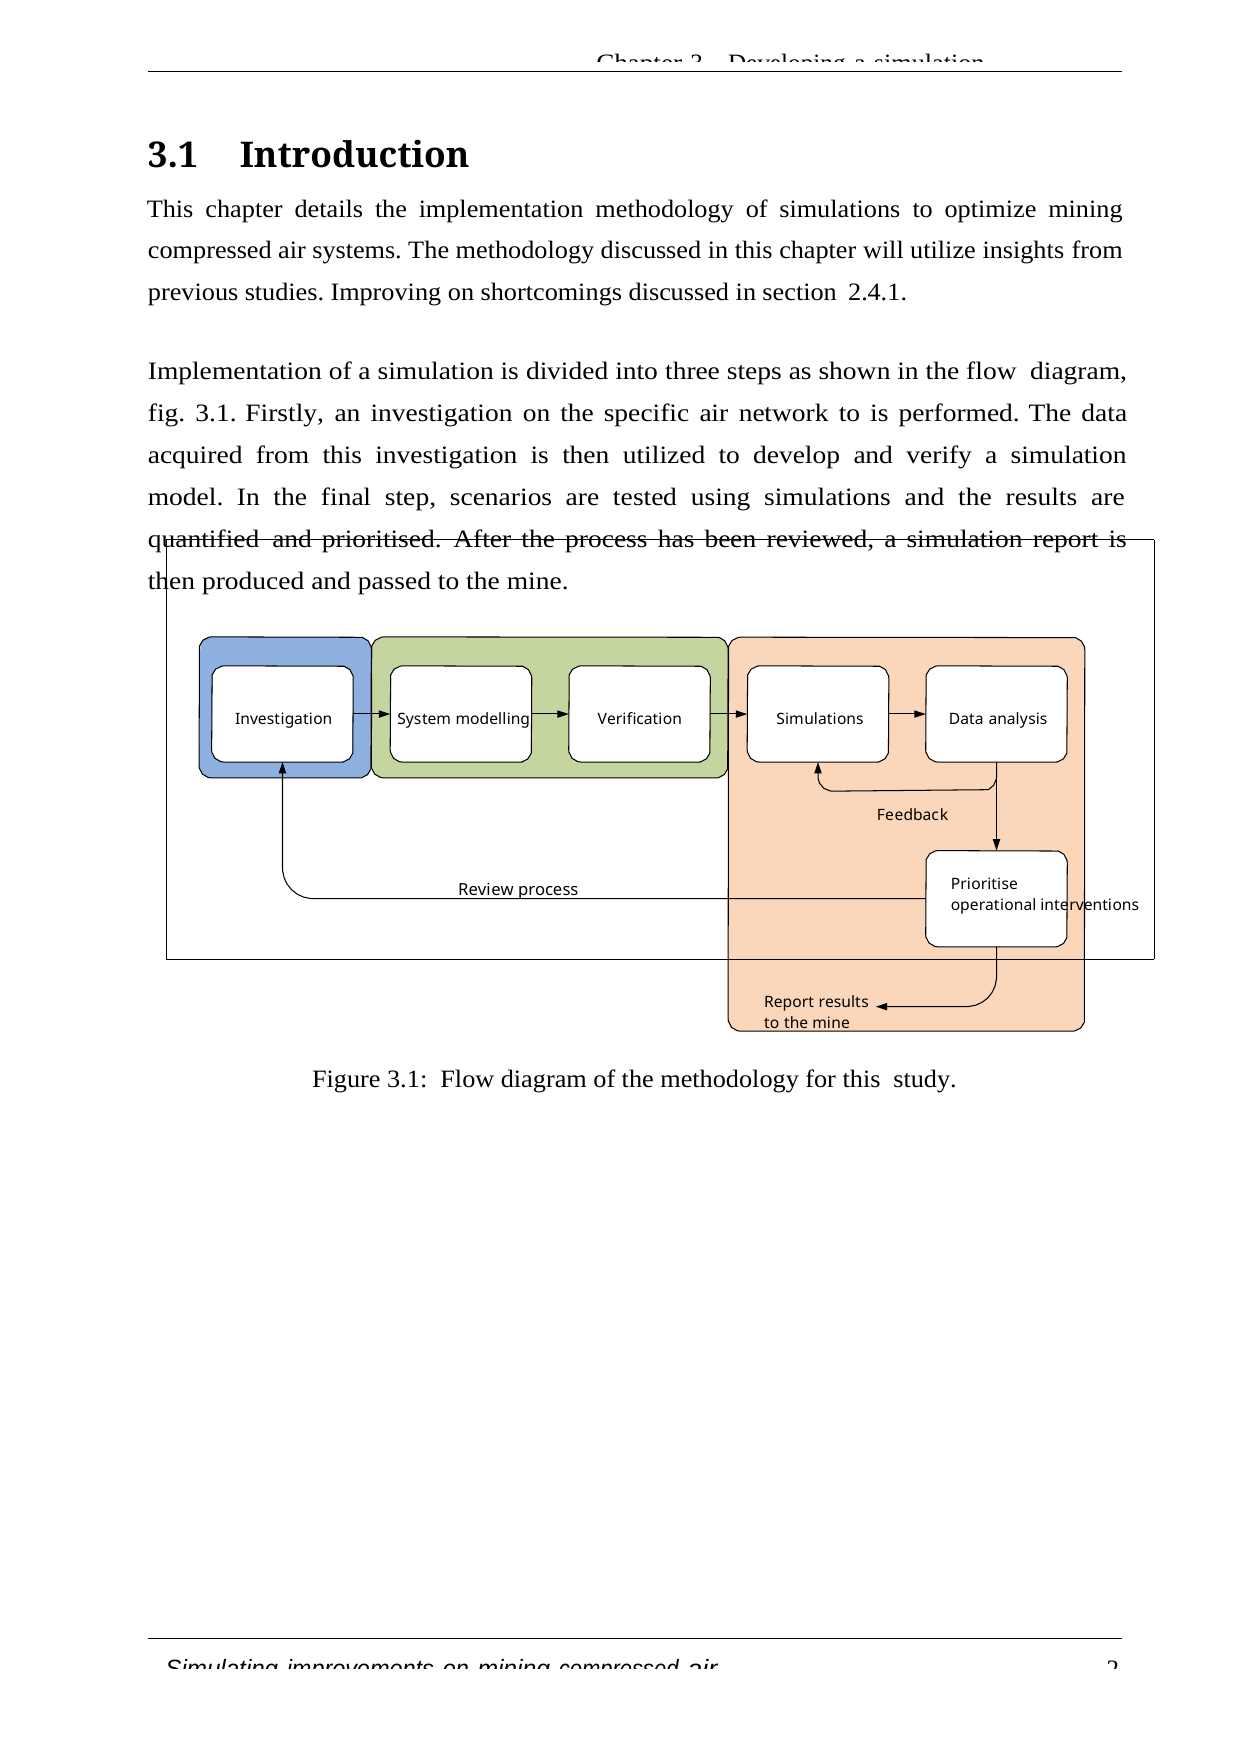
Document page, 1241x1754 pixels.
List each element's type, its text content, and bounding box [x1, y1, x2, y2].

subtitle Introduction [148, 129, 1148, 177]
text Implementation of a simulation is divided into three steps as shown in the flow diagram, fig. 3.1. Firstly, an investigation on the specific air network to is performed. The data acquired from this investigation is then utilized to develop and verify a simulation model. In the final step, scenarios are tested using simulations and the results are quantified and prioritised. After the process has been reviewed, a simulation report is then produced and passed to the mine. [148, 356, 1127, 594]
text This chapter details the implementation methodology of simulations to optimize mining compressed air systems. The methodology discussed in this chapter will utilize insights from previous studies. Improving on shortcomings discussed in section 2.4.1. [147, 194, 1122, 306]
text Figure 3.1: Flow diagram of the methodology for this study. [312, 1064, 1124, 1093]
